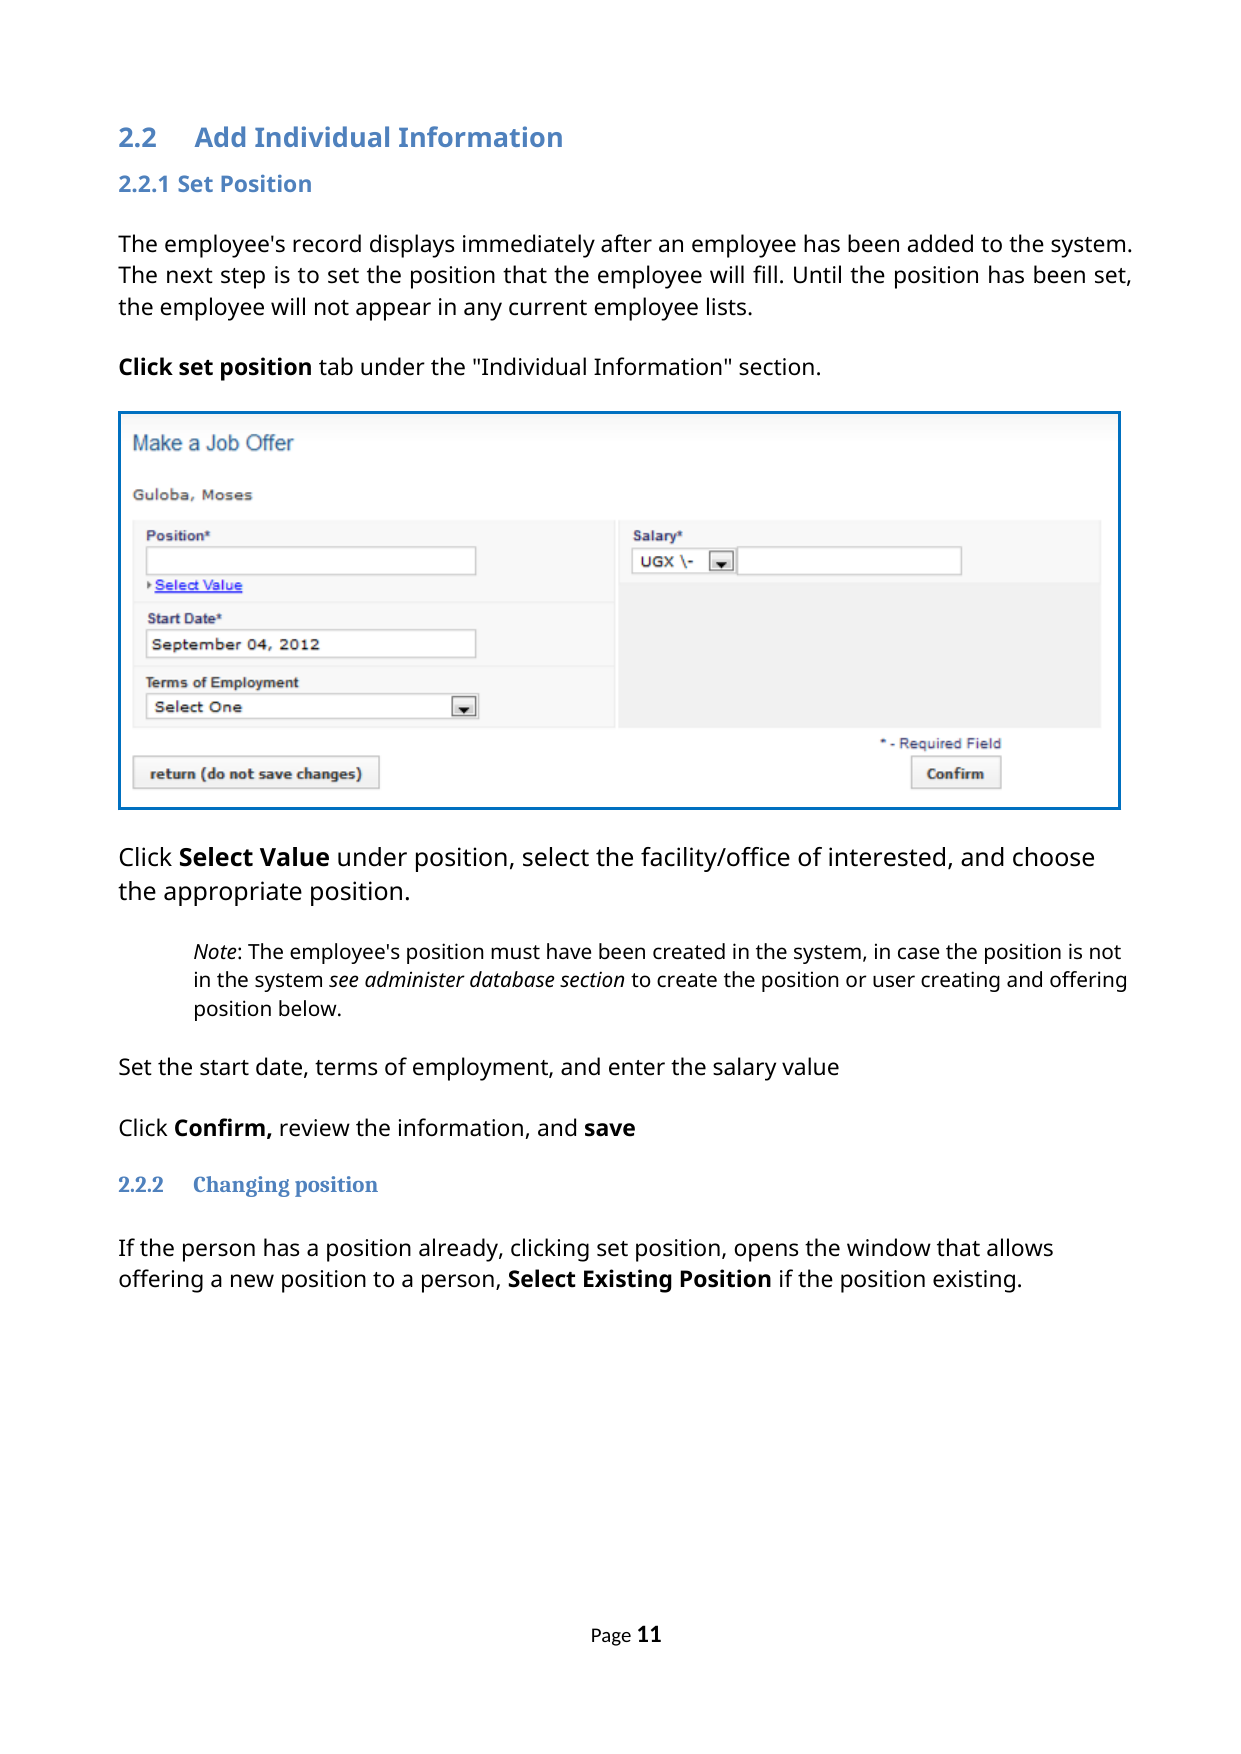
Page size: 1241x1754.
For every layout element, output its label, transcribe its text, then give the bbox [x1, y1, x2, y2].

picture [121, 414, 1118, 807]
text Click Select Value under position, select the facility/office of interested, and choose the appropriate position. [118, 839, 1134, 908]
text Click set position tab under the "Individual Information" section. [118, 351, 1134, 382]
text If the person has a position already, clicking set position, opens the window that allows offering a new position to a person, Select Existing Position if the position existing. [118, 1231, 1134, 1294]
text Set the start date, terms of employment, and enter the salary value [118, 1051, 1134, 1082]
subtitle Changing position [118, 1172, 1134, 1198]
text The employee's record displays immediately after an employee has been added to the system. The next step is to set the position that the employee will fill. Until the position has been set, the employee will not appear in any current employee lists. [118, 228, 1134, 322]
text Click Confirm, review the information, and save [118, 1112, 1134, 1143]
subtitle Add Individual Information [118, 118, 1134, 155]
text Note: The employee's position must have been created in the system, in case the position is not in the system see administer database section to create the position or user creating and offering position below. [193, 937, 1134, 1022]
subtitle Set Position [118, 167, 1134, 199]
